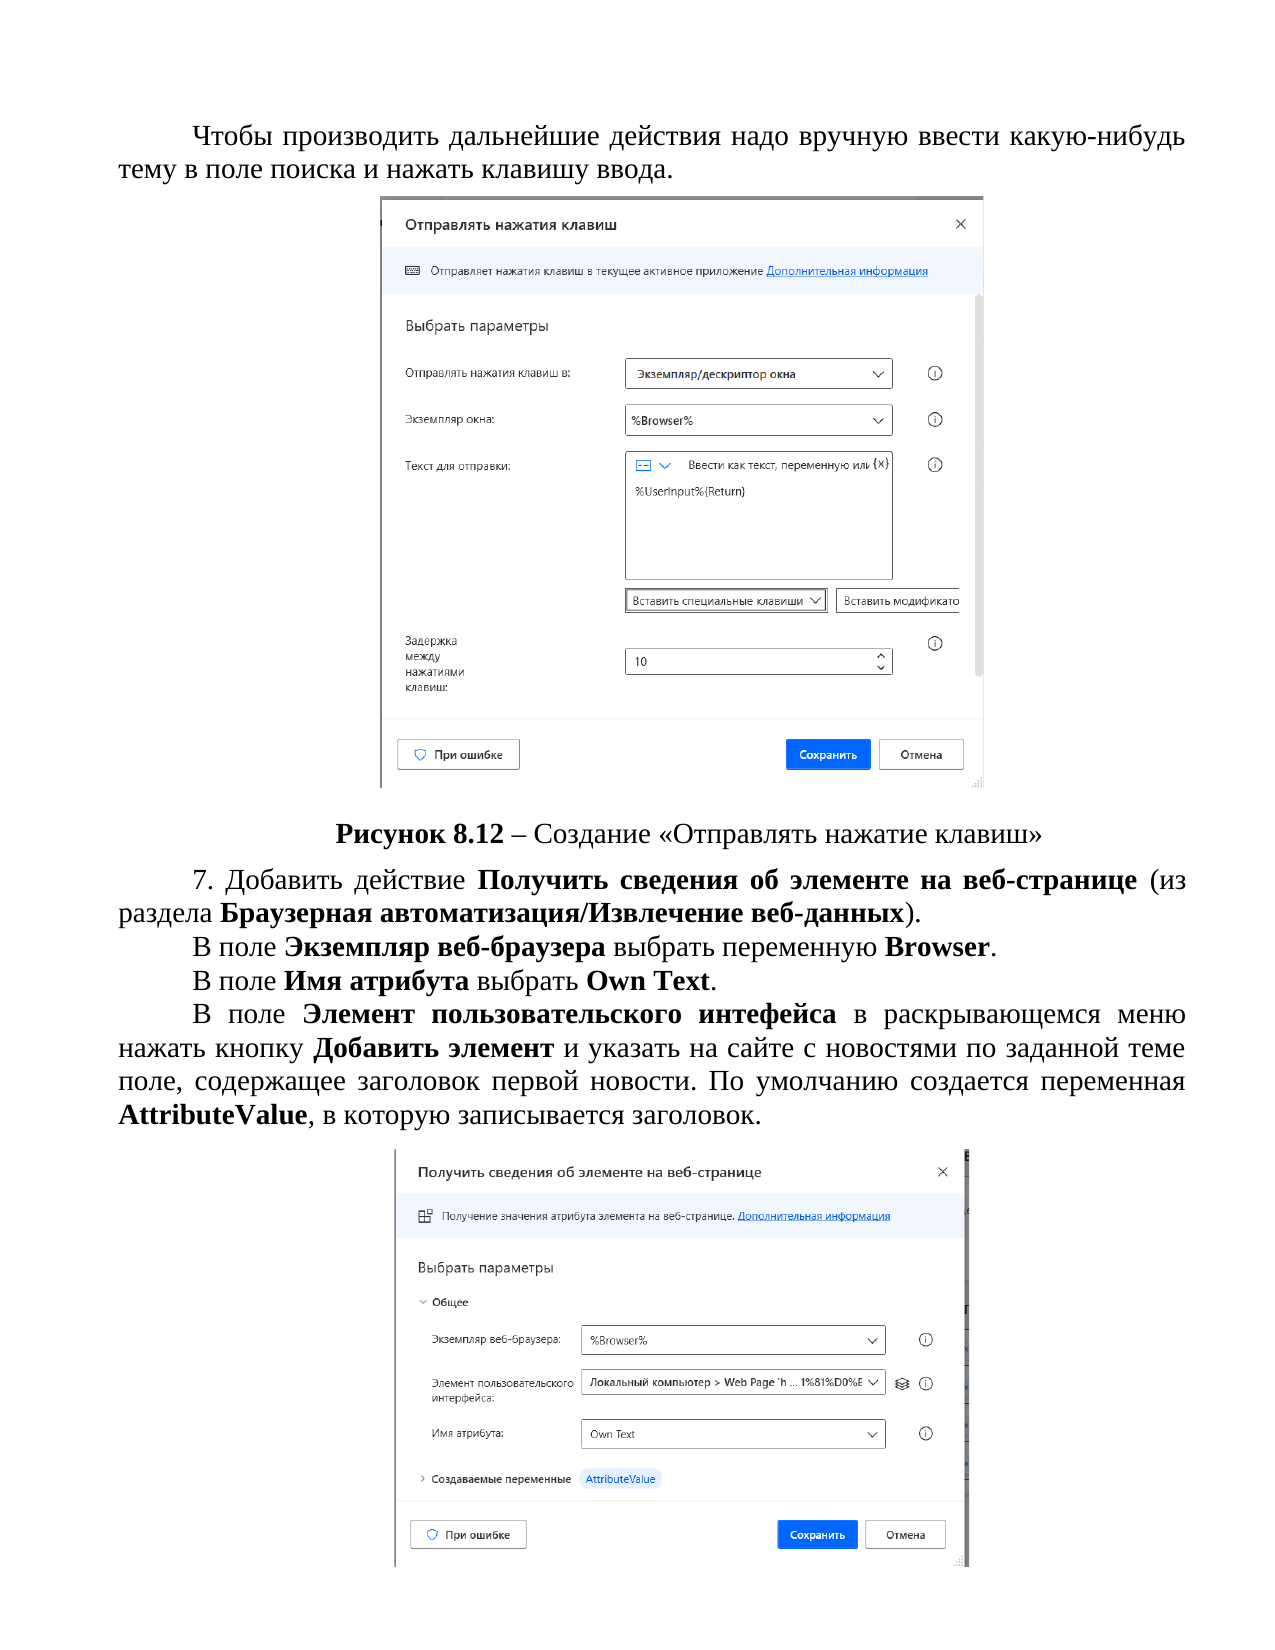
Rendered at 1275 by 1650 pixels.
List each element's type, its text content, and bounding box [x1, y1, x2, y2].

picture [394, 1149, 970, 1567]
text В поле Имя атрибута выбрать Own Text. [118, 963, 1186, 996]
list Рисунок 8.12 – Создание «Отправлять нажатие клавиш» [118, 816, 1186, 849]
picture [380, 196, 984, 788]
text 7. Добавить действие Получить сведения об элементе на веб-странице (из раздела Браузерная автоматизация/Извлечение веб-данных). [118, 862, 1186, 929]
text В поле Элемент пользовательского интефейса в раскрывающемся меню нажать кнопку Добавить элемент и указать на сайте с новостями по заданной теме поле, содержащее заголовок первой новости. По умолчанию создается переменная AttributeValue, в которую записывается заголовок. [118, 996, 1186, 1130]
text В поле Экземпляр веб-браузера выбрать переменную Browser. [118, 929, 1186, 963]
list Чтобы производить дальнейшие действия надо вручную ввести какую-нибудь тему в поле поиска и нажать клавишу ввода. [118, 118, 1186, 185]
